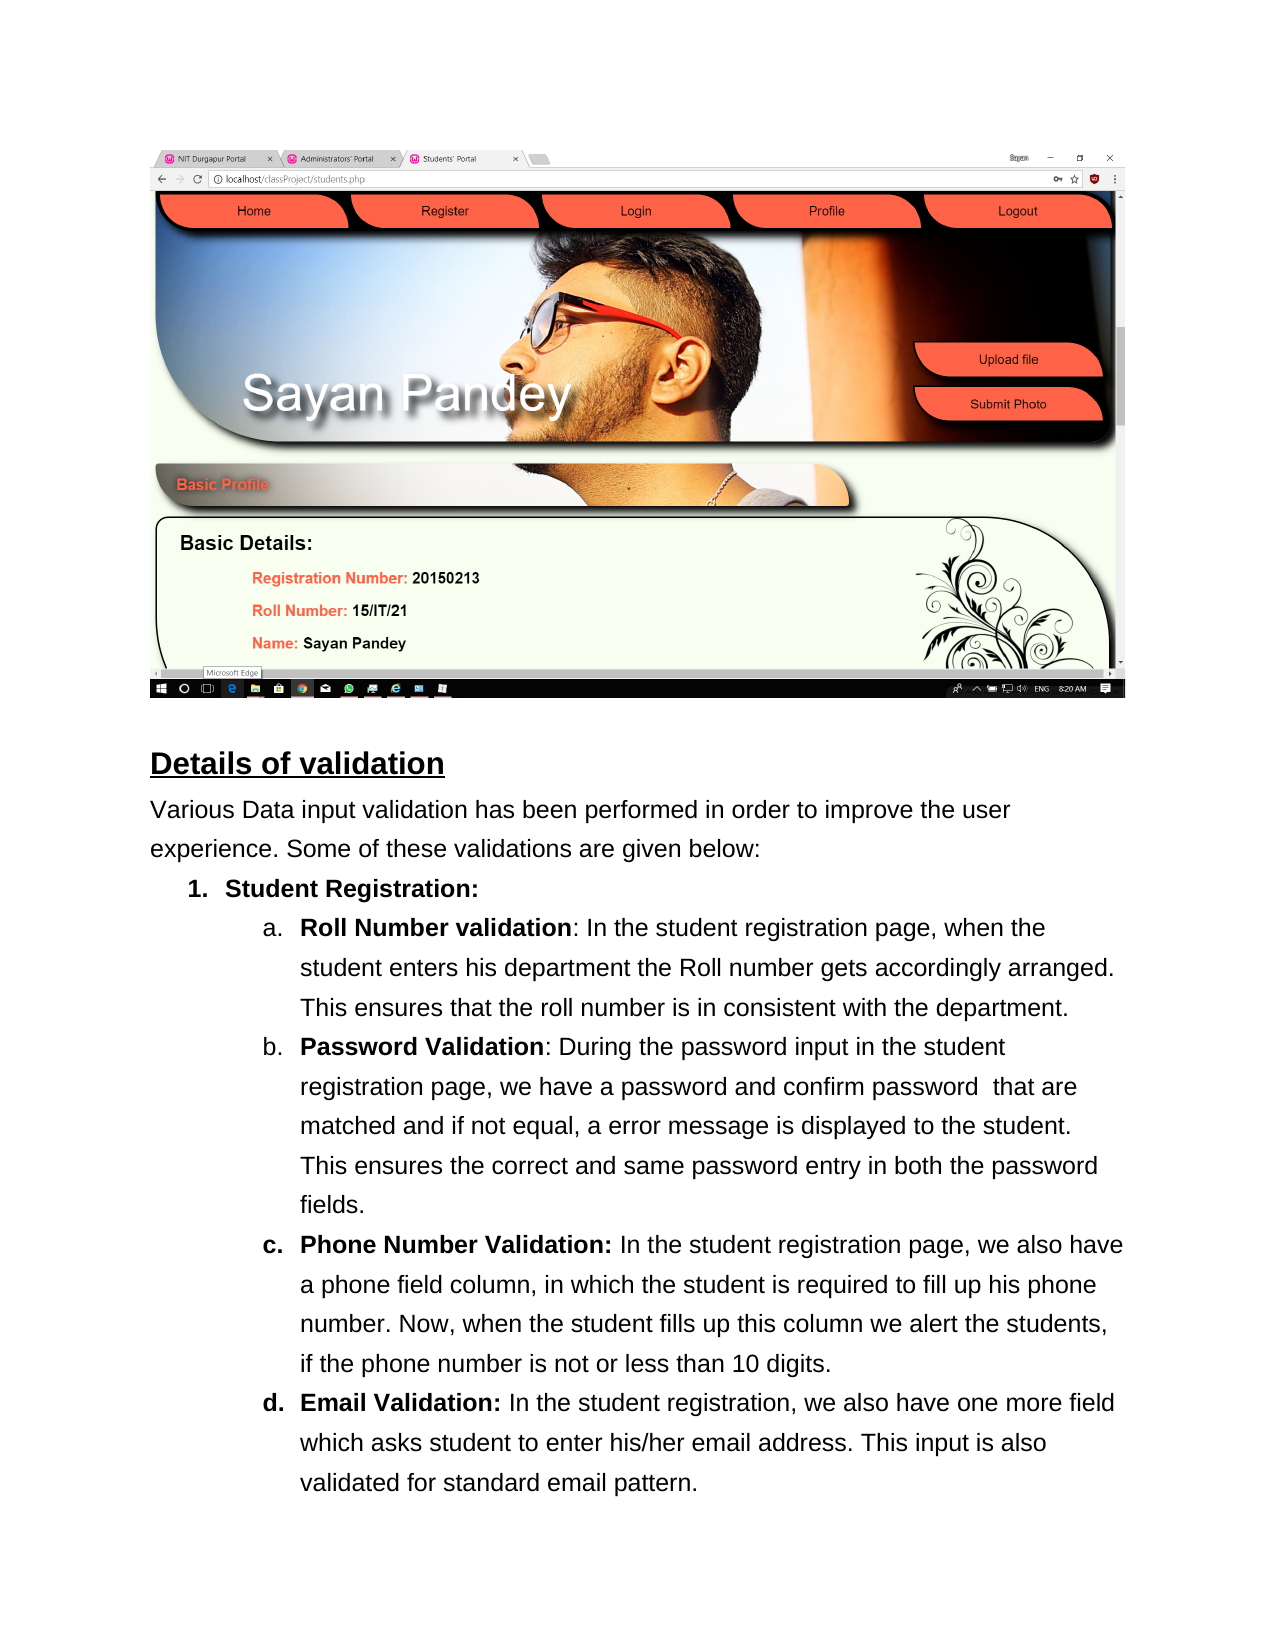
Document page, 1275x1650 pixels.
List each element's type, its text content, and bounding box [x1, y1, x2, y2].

list Phone Number Validation: In the student registration page, we also have a phone field column, in which the student is required to fill up his phone number. Now, when the student fills up this column we alert the students, if the phone number is not or less than 10 digits. [262, 1230, 1125, 1378]
text Various Data input validation has been performed in order to improve the user experience. Some of these validations are given below: [150, 795, 1125, 863]
list Password Validation: During the password input in the student registration page, we have a password and confirm password that are matched and if not equal, a error message is displayed to the student. This ensures the correct and same password entry in both the password fields. [262, 1032, 1125, 1219]
picture [150, 150, 1125, 698]
list Student Registration: [187, 874, 1125, 903]
text Details of validation [150, 745, 1125, 781]
list Roll Number validation: In the student registration page, when the student enters his department the Roll number gets accordingly arranged. This ensures that the roll number is in consistent with the department. [262, 913, 1125, 1021]
list Email Validation: In the student registration, we also have one more field which asks student to enter his/her email address. This input is also validated for standard email pattern. [262, 1388, 1125, 1496]
